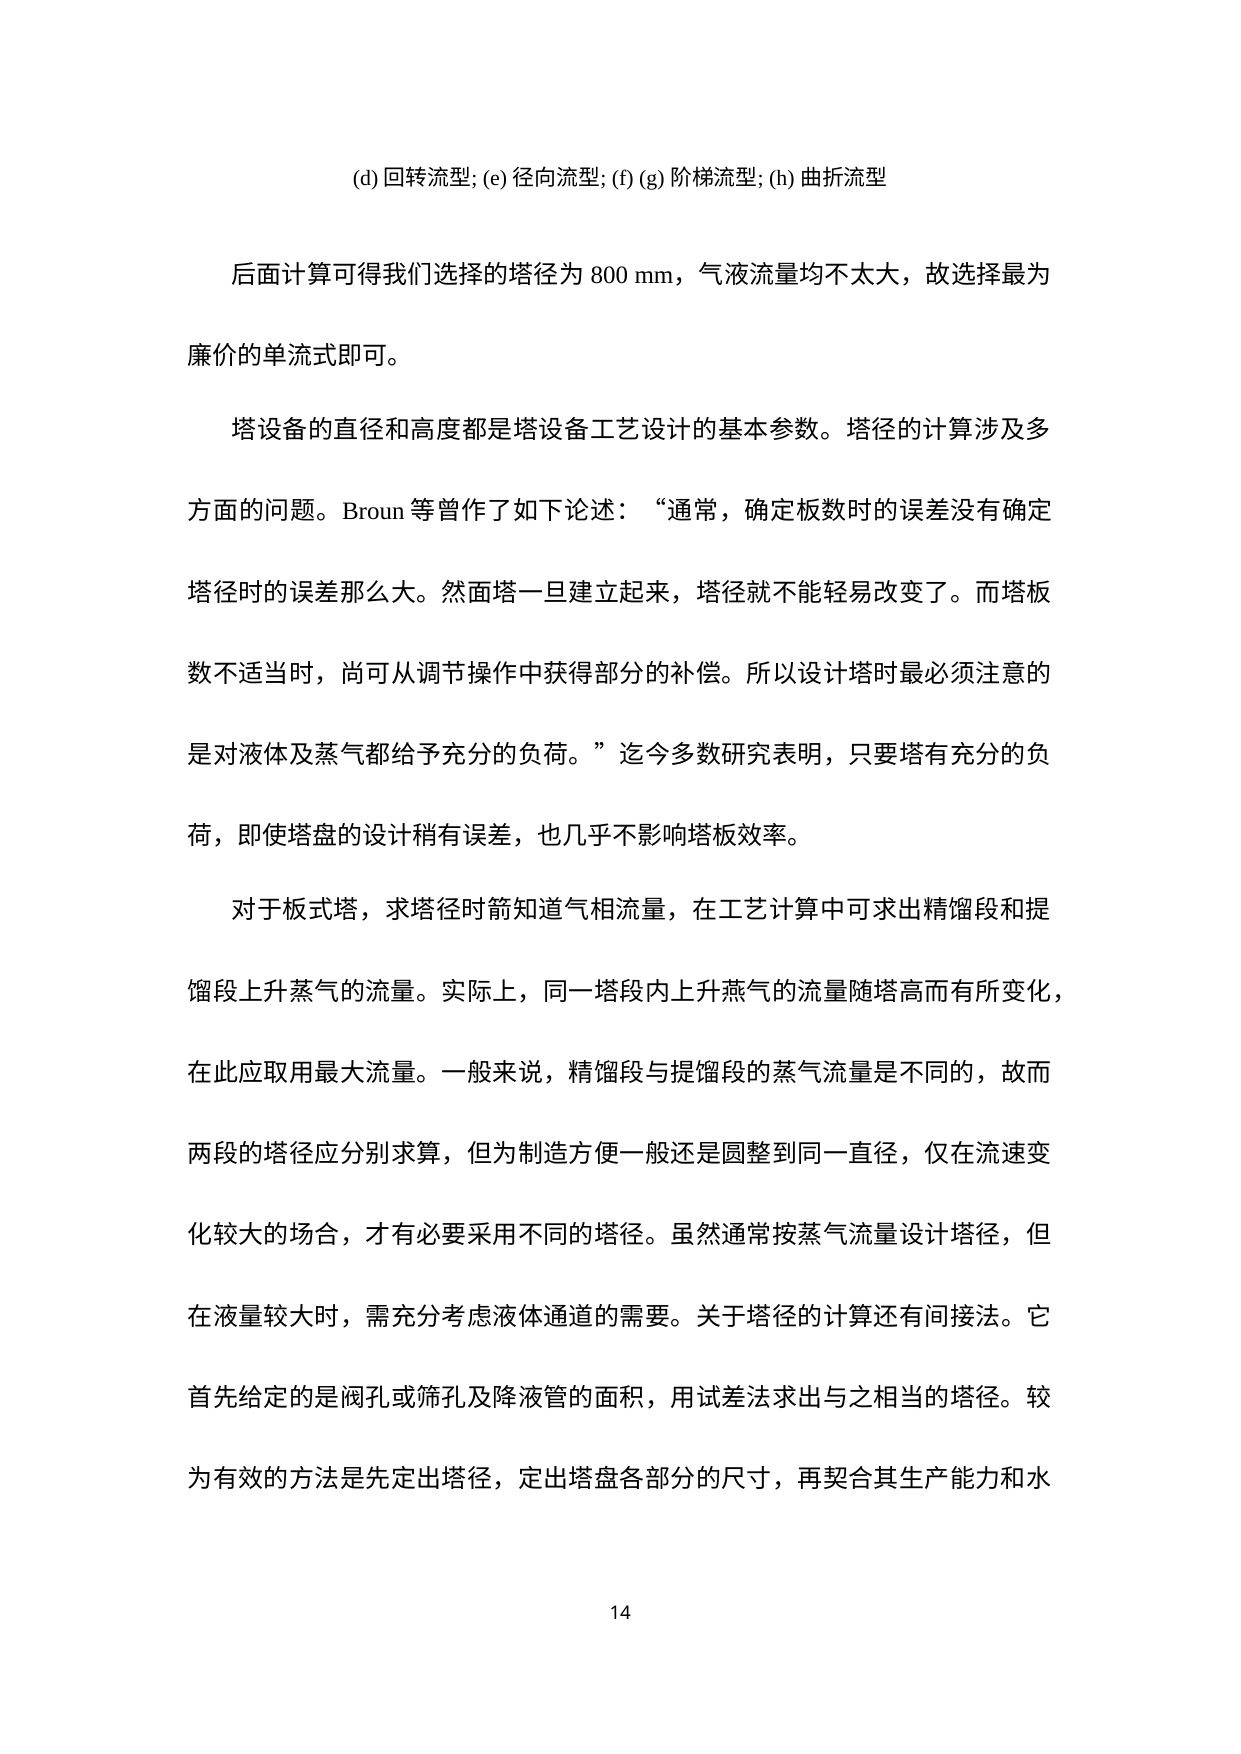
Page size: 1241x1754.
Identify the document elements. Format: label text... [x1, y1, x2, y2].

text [187, 876, 1053, 1509]
text 塔设备的直径和高度都是塔设备工艺设计的基本参数。塔径的计算涉及多方面的问题。Broun等曾作了如下论述：“通常，确定板数时的误差没有确定塔径时的误差那么大。然面塔一旦建立起来，塔径就不能轻易改变了。而塔板数不适当时，尚可从调节操作中获得部分的补偿。所以设计塔时最必须注意的是对液体及蒸气都给予充分的负荷。”迄今多数研究表明，只要塔有充分的负荷，即使塔盘的设计稍有误差，也几乎不影响塔板效率。 [187, 395, 1053, 866]
text (d) 回转流型; (e) 径向流型; (f) (g) 阶梯流型; (h) 曲折流型 [187, 160, 1053, 192]
text 后面计算可得我们选择的塔径为800 mm，气液流量均不太大，故选择最为廉价的单流式即可。 [187, 240, 1053, 386]
